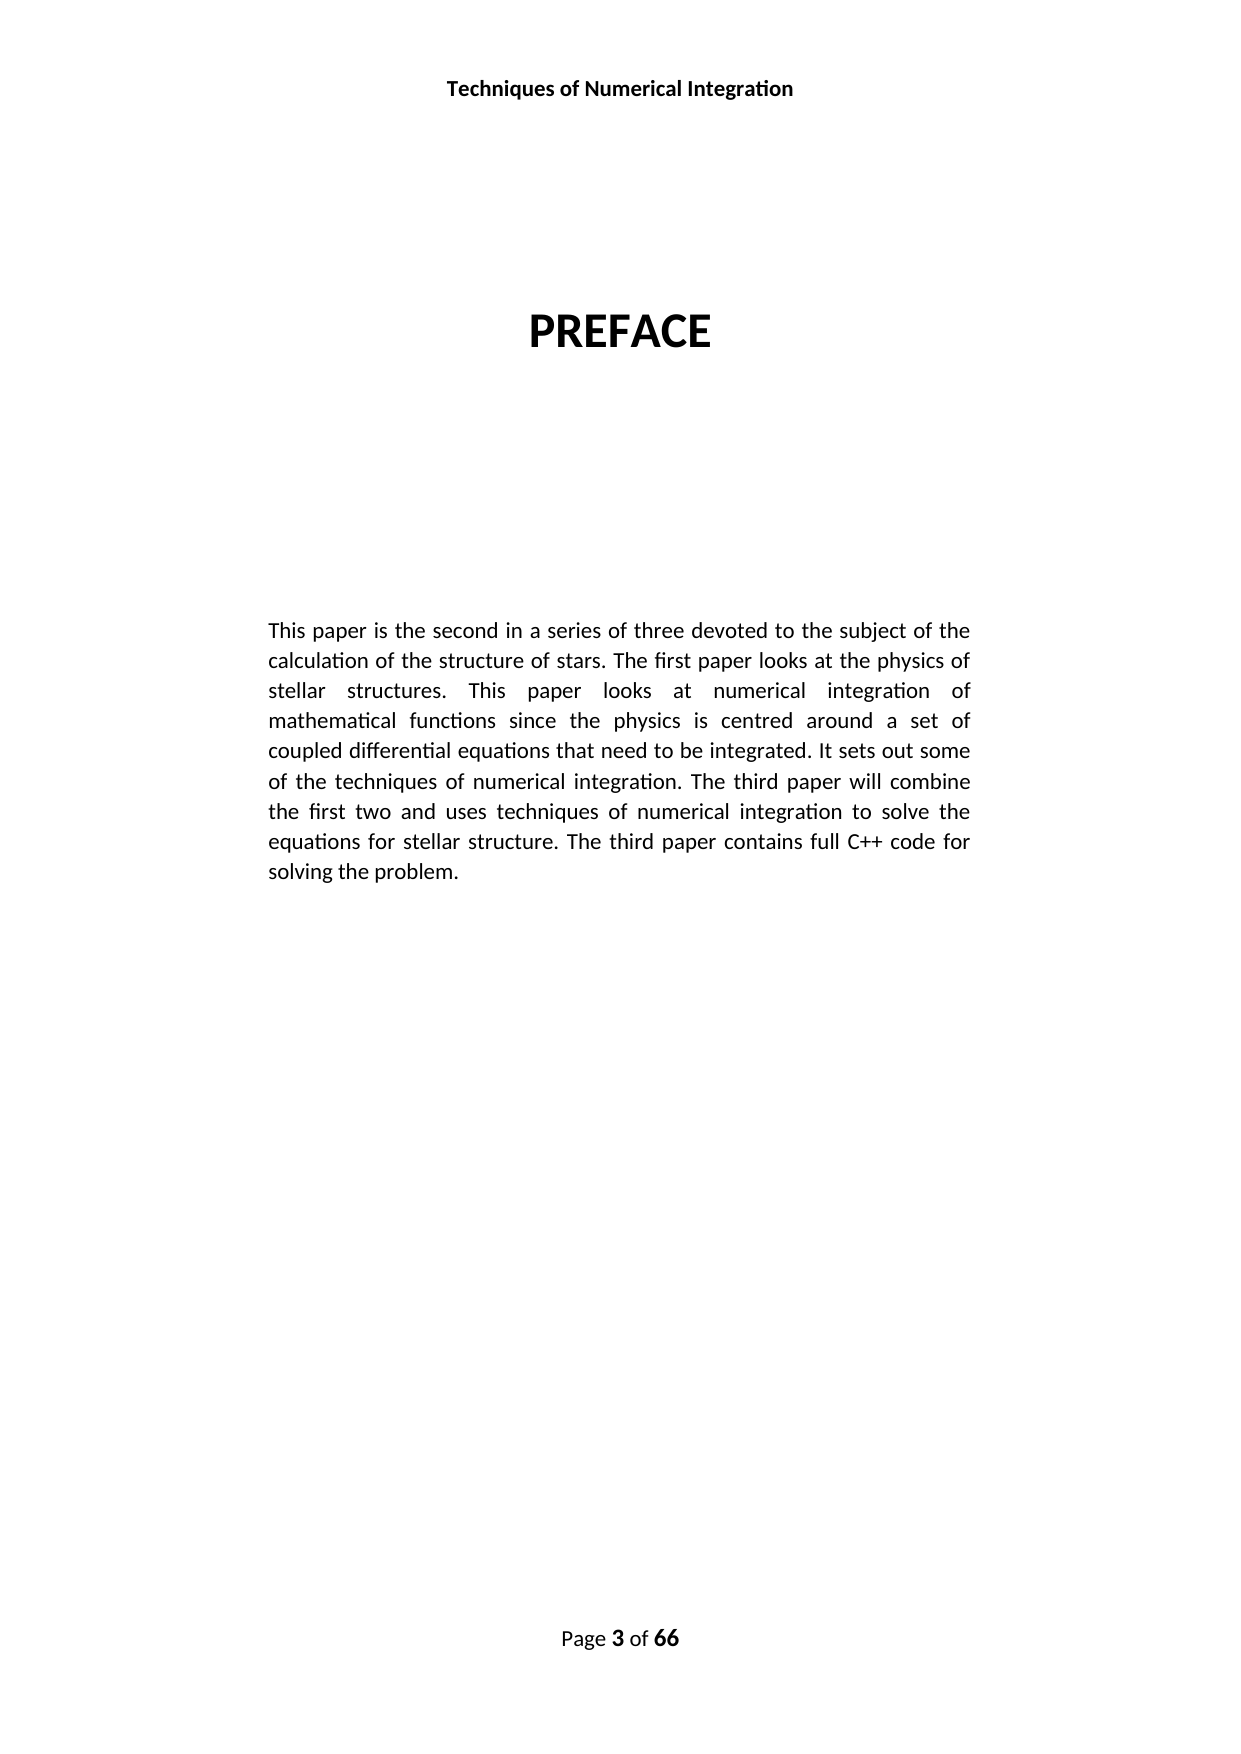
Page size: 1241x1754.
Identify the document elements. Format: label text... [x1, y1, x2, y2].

text This paper is the second in a series of three devoted to the subject of the calculation of the structure of stars. The first paper looks at the physics of stellar structures. This paper looks at numerical integration of mathematical functions since the physics is centred around a set of coupled differential equations that need to be integrated. It sets out some of the techniques of numerical integration. The third paper will combine the first two and uses techniques of numerical integration to solve the equations for stellar structure. The third paper contains full C++ code for solving the problem. [268, 616, 972, 885]
text PREFACE [150, 299, 1090, 360]
